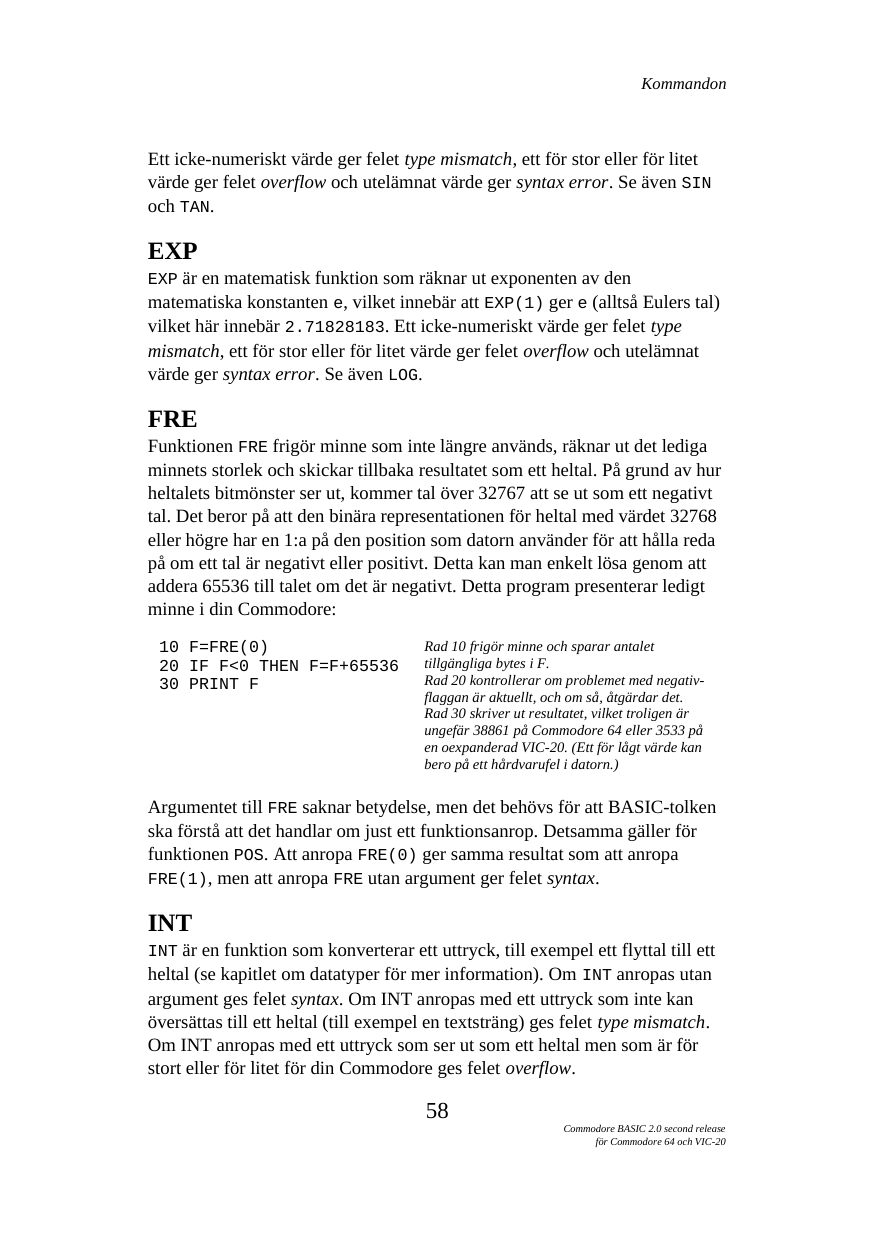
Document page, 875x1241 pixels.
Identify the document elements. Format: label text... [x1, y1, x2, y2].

subtitle INT [148, 908, 726, 937]
subtitle EXP [148, 236, 726, 265]
text Funktionen FRE frigör minne som inte längre används, räknar ut det lediga minnets storlek och skickar tillbaka resultatet som ett heltal. På grund av hur heltalets bitmönster ser ut, kommer tal över 32767 att se ut som ett negativt tal. Det beror på att den binära representationen för heltal med värdet 32768 eller högre har en 1:a på den position som datorn använder för att hålla reda på om ett tal är negativt eller positivt. Detta kan man enkelt lösa genom att addera 65536 till talet om det är negativt. Detta program presenterar ledigt minne i din Commodore: [148, 435, 726, 620]
table_header Rad 10 frigör minne och sparar antalet tillgängliga bytes i F. Rad 20 kontrollerar om problemet med negativ-flaggan är aktuellt, och om så, åtgärdar det. Rad 30 skriver ut resultatet, vilket troligen är ungefär 38861 på Commodore 64 eller 3533 på en oexpanderad VIC-20. (Ett för lågt värde kan bero på ett hårdvarufel i datorn.) [413, 638, 725, 772]
table_header 10 F=FRE(0) 20 IF F<0 THEN F=F+65536 30 PRINT F [148, 638, 413, 772]
text Ett icke-numeriskt värde ger felet type mismatch, ett för stor eller för litet värde ger felet overflow och utelämnat värde ger syntax error. Se även SIN och TAN. [148, 148, 726, 218]
subtitle FRE [148, 404, 726, 432]
text EXP är en matematisk funktion som räknar ut exponenten av den matematiska konstanten e, vilket innebär att EXP(1) ger e (alltså Eulers tal) vilket här innebär 2.71828183. Ett icke-numeriskt värde ger felet type mismatch, ett för stor eller för litet värde ger felet overflow och utelämnat värde ger syntax error. Se även LOG. [148, 267, 726, 385]
text Argumentet till FRE saknar betydelse, men det behövs för att BASIC-tolken ska förstå att det handlar om just ett funktionsanrop. Detsamma gäller för funktionen POS. Att anropa FRE(0) ger samma resultat som att anropa FRE(1), men att anropa FRE utan argument ger felet syntax. [148, 772, 726, 890]
text INT är en funktion som konverterar ett uttryck, till exempel ett flyttal till ett heltal (se kapitlet om datatyper för mer information). Om INT anropas utan argument ges felet syntax. Om INT anropas med ett uttryck som inte kan översättas till ett heltal (till exempel en textsträng) ges felet type mismatch. Om INT anropas med ett uttryck som ser ut som ett heltal men som är för stort eller för litet för din Commodore ges felet overflow. [148, 939, 726, 1079]
